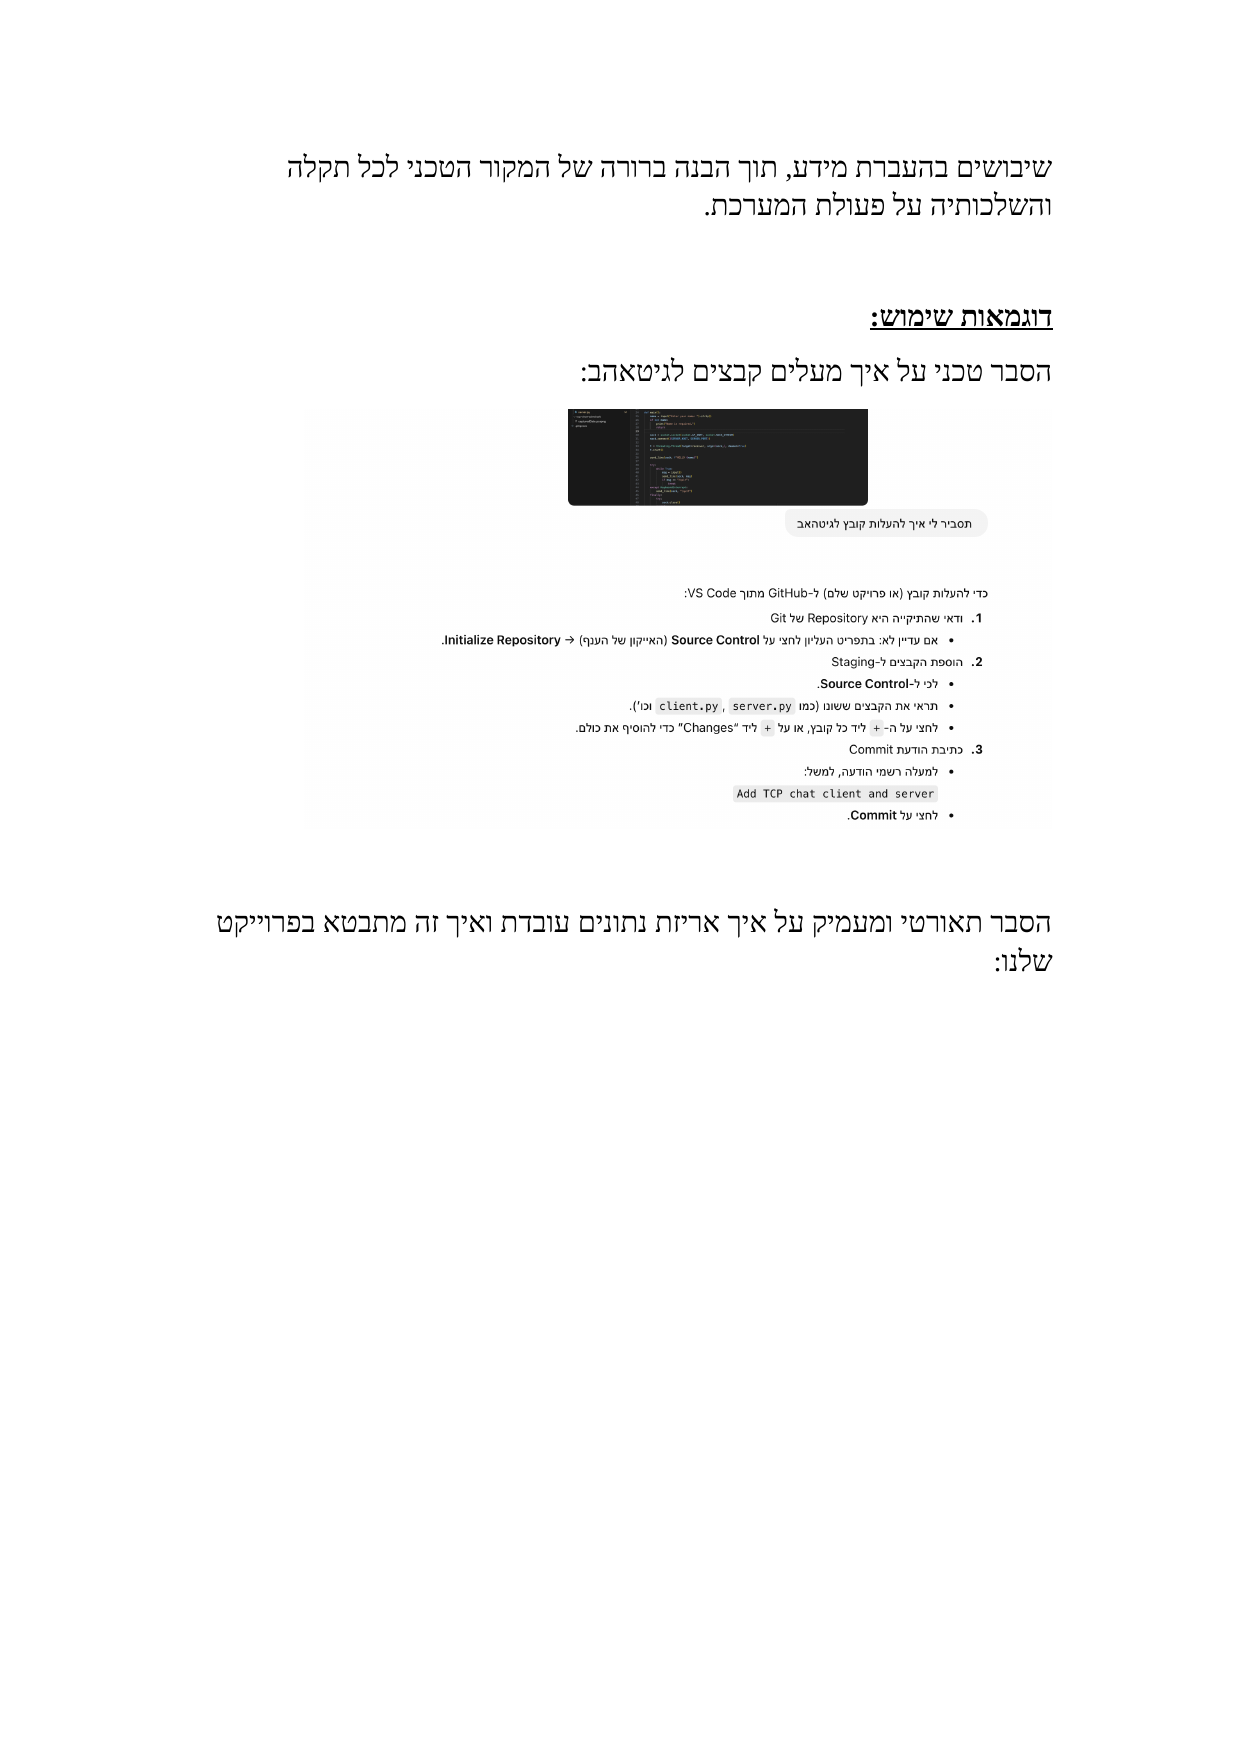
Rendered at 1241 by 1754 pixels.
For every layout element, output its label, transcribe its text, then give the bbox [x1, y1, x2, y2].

picture [304, 409, 1053, 829]
text דוגמאות שימוש: [187, 299, 1053, 332]
text הסבר טכני על איך מעלים קבצים לגיטאהב: [187, 354, 1053, 388]
text הסבר תאורטי ומעמיק על איך אריזת נתונים עובדת ואיך זה מתבטא בפרוייקט שלנו: [187, 906, 1053, 978]
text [187, 150, 1053, 222]
